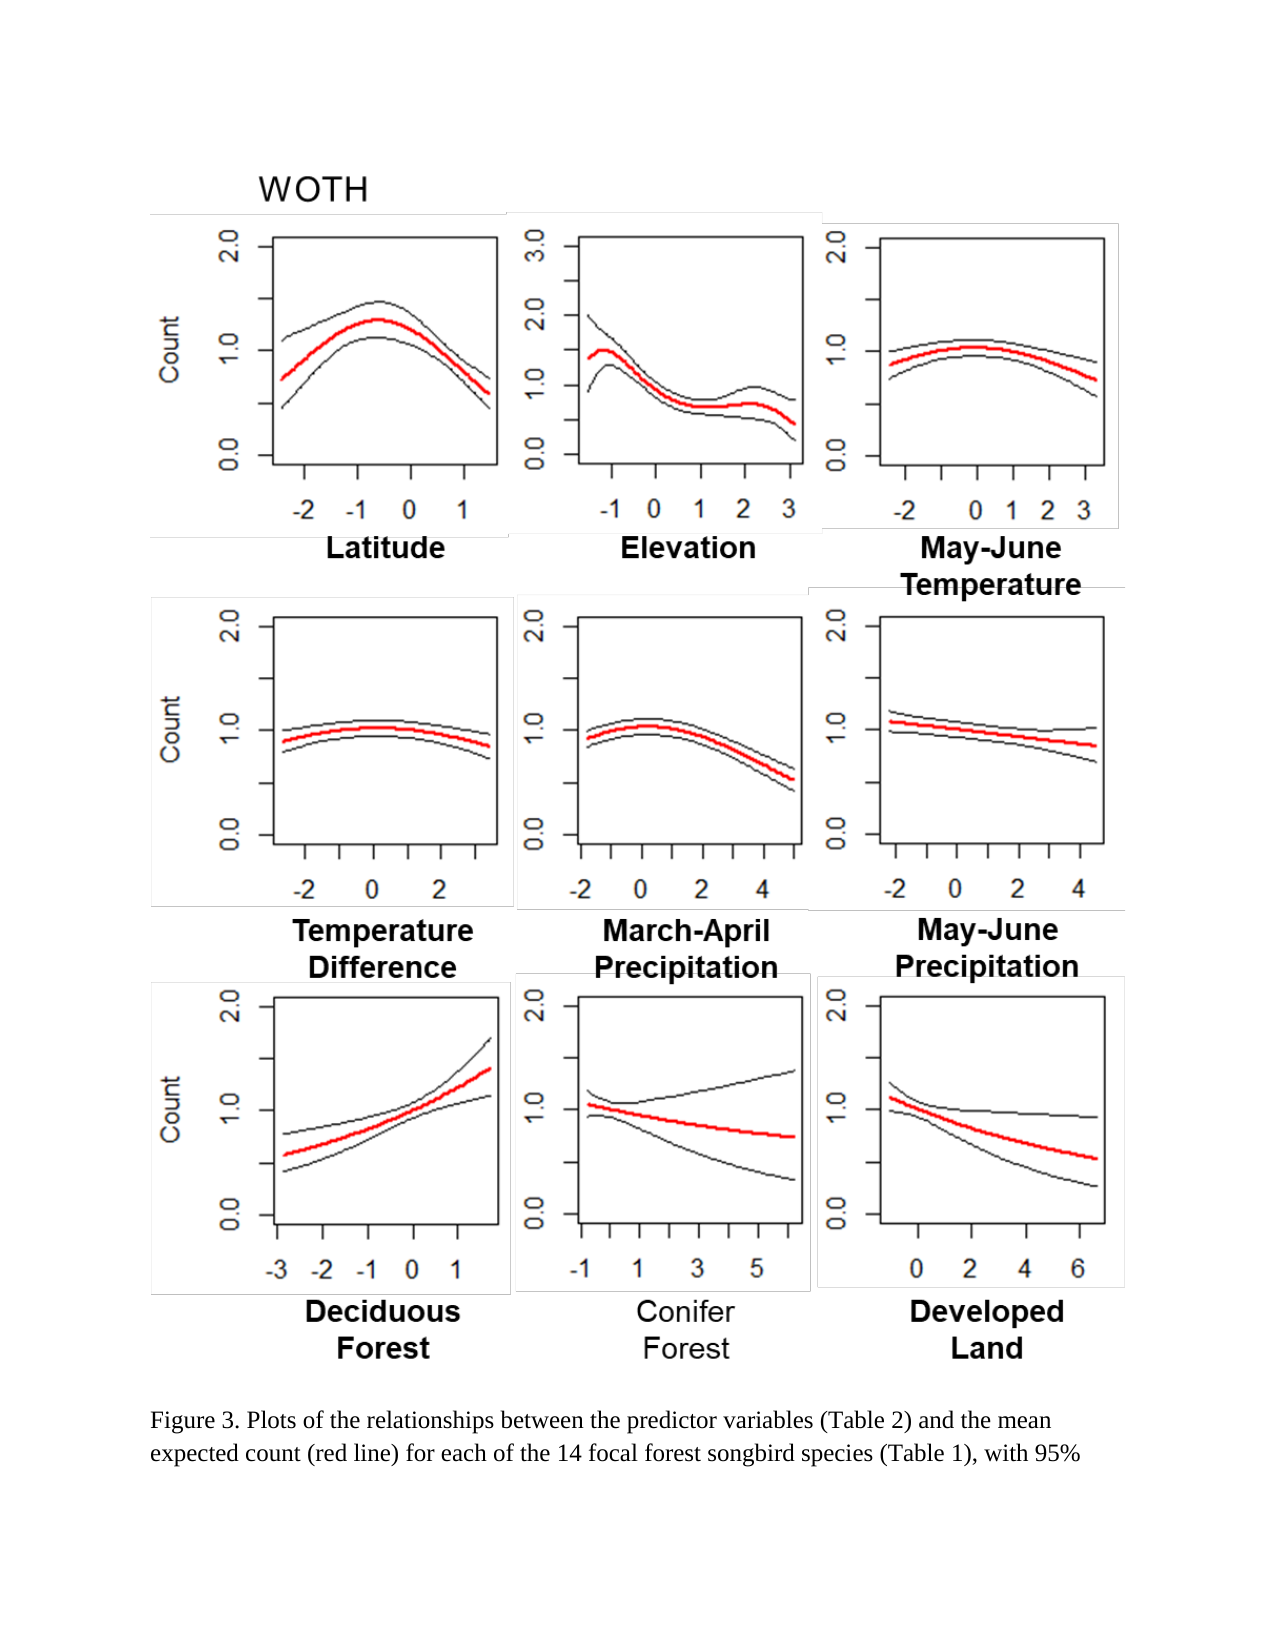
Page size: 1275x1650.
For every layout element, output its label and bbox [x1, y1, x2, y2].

picture [150, 150, 1125, 1385]
text [150, 1405, 1125, 1467]
